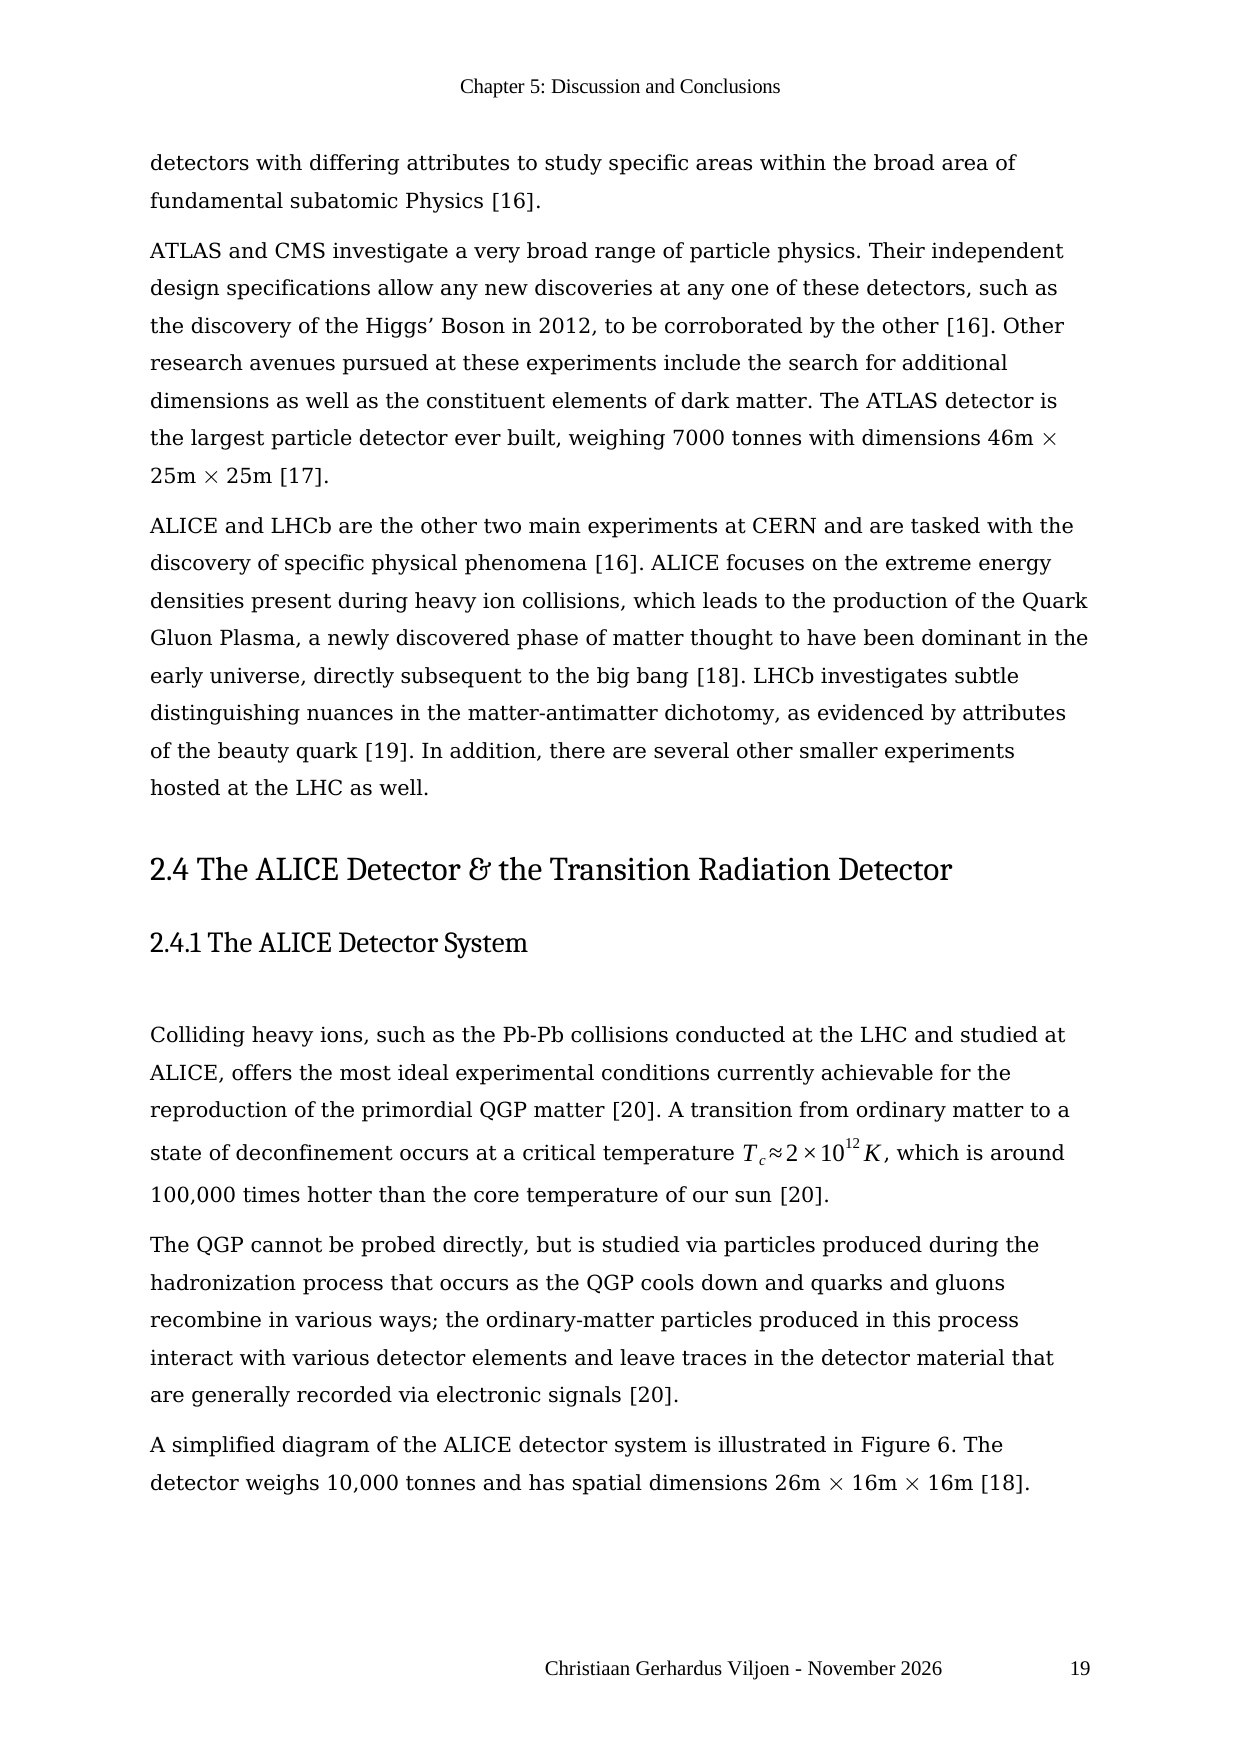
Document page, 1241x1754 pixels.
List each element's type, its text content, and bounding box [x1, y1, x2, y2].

text ALICE and LHCb are the other two main experiments at CERN and are tasked with the discovery of specific physical phenomena . ALICE focuses on the extreme energy densities present during heavy ion collisions, which leads to the production of the Quark Gluon Plasma, a newly discovered phase of matter thought to have been dominant in the early universe, directly subsequent to the big bang . LHCb investigates subtle distinguishing nuances in the matter-antimatter dichotomy, as evidenced by attributes of the beauty quark . In addition, there are several other smaller experiments hosted at the LHC as well. [150, 513, 1090, 800]
text ATLAS and CMS investigate a very broad range of particle physics. Their independent design specifications allow any new discoveries at any one of these detectors, such as the discovery of the Higgs’ Boson in 2012, to be corroborated by the other . Other research avenues pursued at these experiments include the search for additional dimensions as well as the constituent elements of dark matter. The ATLAS detector is the largest particle detector ever built, weighing 7000 tonnes with dimensions 46m 25m 25m . [150, 237, 1090, 488]
subtitle The ALICE Detector & the Transition Radiation Detector [150, 850, 1090, 888]
text A simplified diagram of the ALICE detector system is illustrated in Figure 6. The detector weighs 10,000 tonnes and has spatial dimensions 26m 16m 16m . [150, 1432, 1090, 1494]
text Colliding heavy ions, such as the Pb-Pb collisions conducted at the LHC and studied at ALICE, offers the most ideal experimental conditions currently achievable for the reproduction of the primordial QGP matter . A transition from ordinary matter to a state of deconfinement occurs at a critical temperature , which is around 100,000 times hotter than the core temperature of our sun . [150, 1022, 1090, 1207]
text The QGP cannot be probed directly, but is studied via particles produced during the hadronization process that occurs as the QGP cools down and quarks and gluons recombine in various ways; the ordinary-matter particles produced in this process interact with various detector elements and leave traces in the detector material that are generally recorded via electronic signals . [150, 1232, 1090, 1407]
subtitle The ALICE Detector System [150, 926, 1090, 959]
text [150, 150, 1090, 212]
